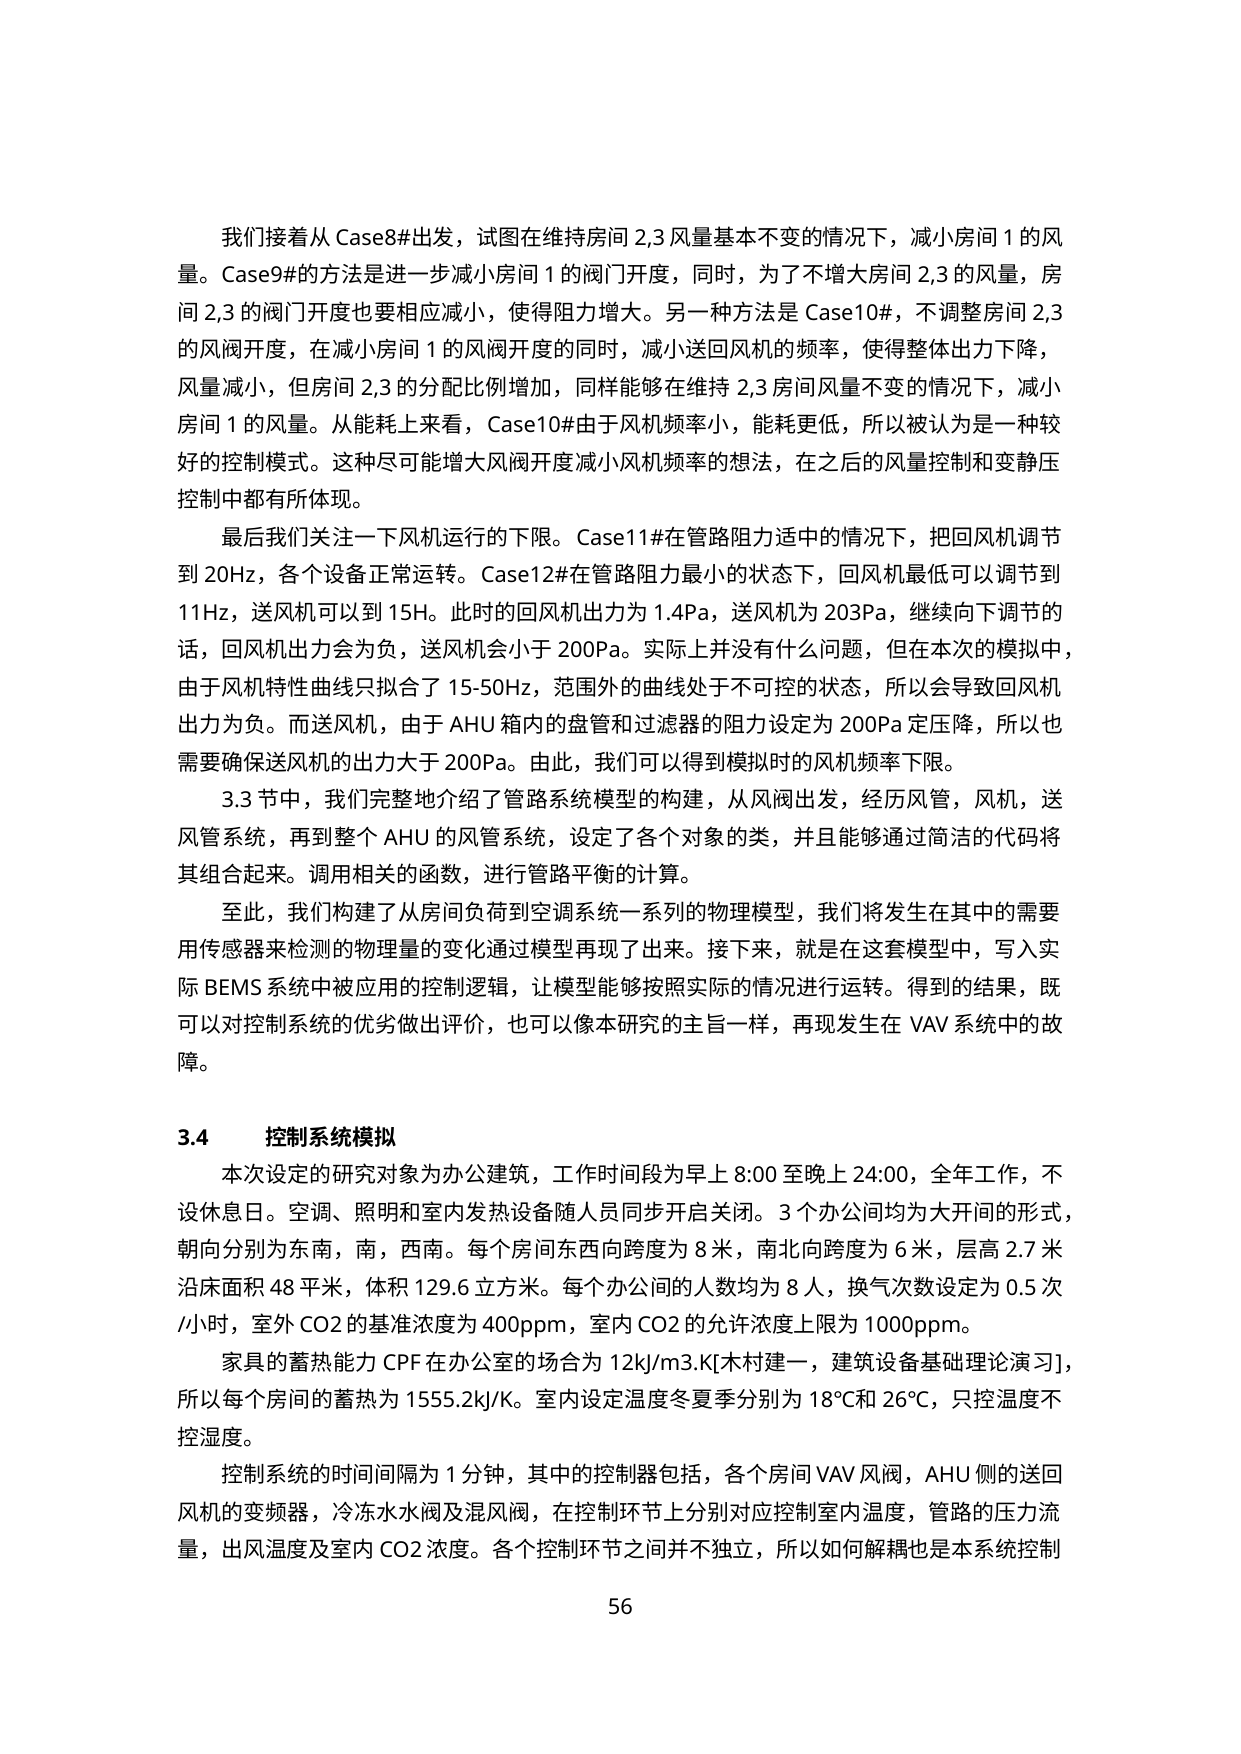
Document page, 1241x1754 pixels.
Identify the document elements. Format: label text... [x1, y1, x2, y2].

text 家具的蓄热能力CPF在办公室的场合为12kJ/m3.K[木村建一，建筑设备基础理论演习]，所以每个房间的蓄热为1555.2kJ/K。室内设定温度冬夏季分别为18℃和26℃，只控温度不控湿度。 [177, 1342, 1063, 1454]
subtitle 控制系统模拟 [177, 1117, 1063, 1154]
text 最后我们关注一下风机运行的下限。Case11#在管路阻力适中的情况下，把回风机调节到20Hz，各个设备正常运转。Case12#在管路阻力最小的状态下，回风机最低可以调节到11Hz，送风机可以到15H。此时的回风机出力为1.4Pa，送风机为203Pa，继续向下调节的话，回风机出力会为负，送风机会小于200Pa。实际上并没有什么问题，但在本次的模拟中，由于风机特性曲线只拟合了15-50Hz，范围外的曲线处于不可控的状态，所以会导致回风机出力为负。而送风机，由于AHU箱内的盘管和过滤器的阻力设定为200Pa定压降，所以也需要确保送风机的出力大于200Pa。由此，我们可以得到模拟时的风机频率下限。 [177, 517, 1063, 779]
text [177, 1454, 1063, 1567]
text 至此，我们构建了从房间负荷到空调系统一系列的物理模型，我们将发生在其中的需要用传感器来检测的物理量的变化通过模型再现了出来。接下来，就是在这套模型中，写入实际BEMS系统中被应用的控制逻辑，让模型能够按照实际的情况进行运转。得到的结果，既可以对控制系统的优劣做出评价，也可以像本研究的主旨一样，再现发生在VAV系统中的故障。 [177, 892, 1063, 1079]
text 本次设定的研究对象为办公建筑，工作时间段为早上8:00至晚上24:00，全年工作，不设休息日。空调、照明和室内发热设备随人员同步开启关闭。3个办公间均为大开间的形式，朝向分别为东南，南，西南。每个房间东西向跨度为8米，南北向跨度为6米，层高2.7米，沿床面积48平米，体积129.6立方米。每个办公间的人数均为8人，换气次数设定为0.5次/小时，室外CO2的基准浓度为400ppm，室内CO2的允许浓度上限为1000ppm。 [177, 1154, 1063, 1342]
text 我们接着从Case8#出发，试图在维持房间2,3风量基本不变的情况下，减小房间1的风量。Case9#的方法是进一步减小房间1的阀门开度，同时，为了不增大房间2,3的风量，房间2,3的阀门开度也要相应减小，使得阻力增大。另一种方法是Case10#，不调整房间2,3的风阀开度，在减小房间1的风阀开度的同时，减小送回风机的频率，使得整体出力下降，风量减小，但房间2,3的分配比例增加，同样能够在维持2,3房间风量不变的情况下，减小房间1的风量。从能耗上来看，Case10#由于风机频率小，能耗更低，所以被认为是一种较好的控制模式。这种尽可能增大风阀开度减小风机频率的想法，在之后的风量控制和变静压控制中都有所体现。 [177, 217, 1063, 517]
text 3.3节中，我们完整地介绍了管路系统模型的构建，从风阀出发，经历风管，风机，送风管系统，再到整个AHU的风管系统，设定了各个对象的类，并且能够通过简洁的代码将其组合起来。调用相关的函数，进行管路平衡的计算。 [177, 779, 1063, 892]
